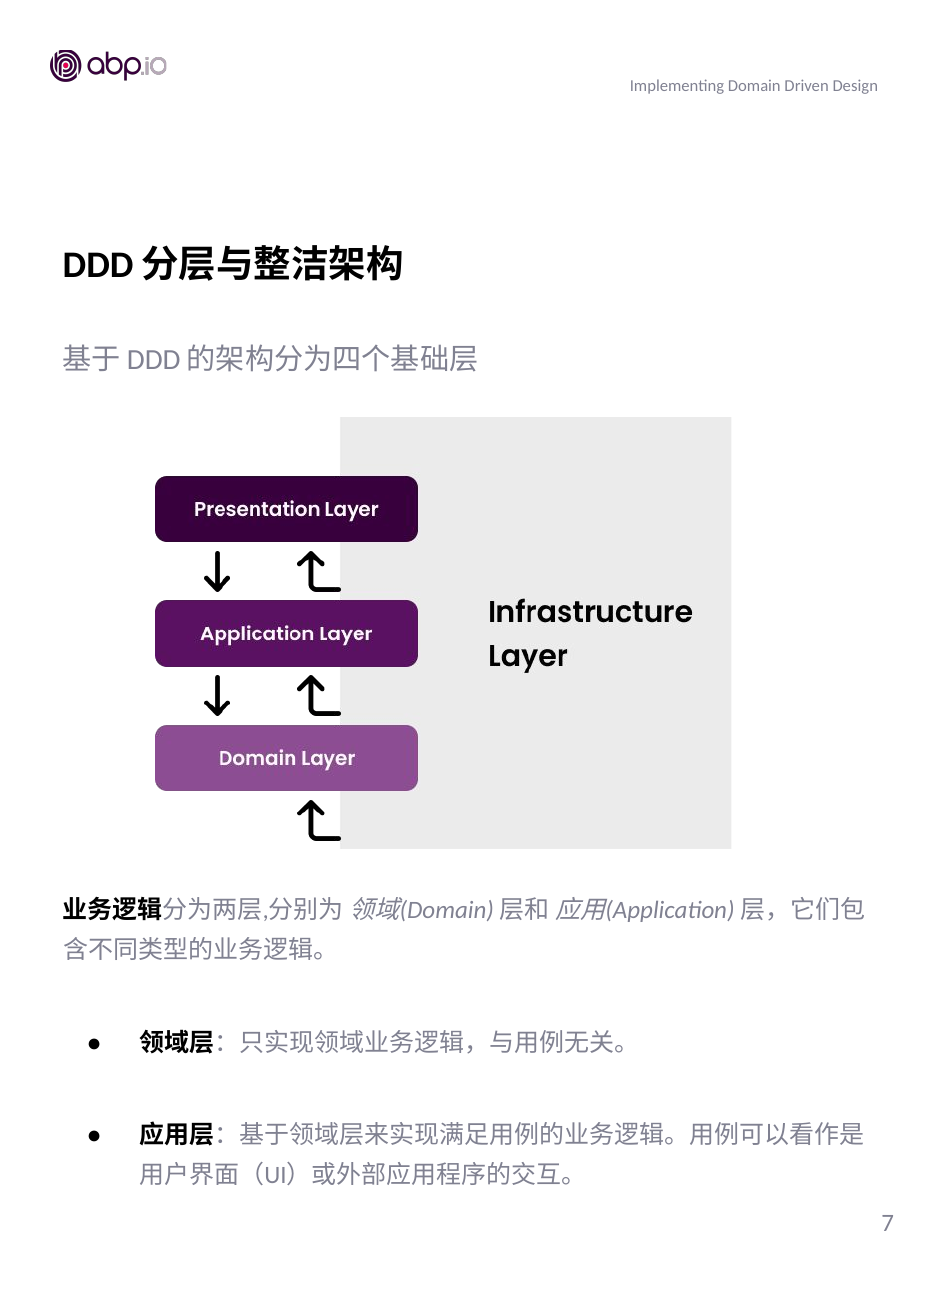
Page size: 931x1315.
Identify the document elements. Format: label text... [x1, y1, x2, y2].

text DDD分层与整洁架构 [62, 234, 879, 288]
text 业务逻辑分为两层,分别为 领域(Domain) 层和 应用(Application) 层，它们包含不同类型的业务逻辑。 [62, 890, 870, 966]
picture [50, 50, 167, 82]
list 领域层：只实现领域业务逻辑，与用例无关。 [86, 1023, 878, 1059]
text 基于DDD的架构分为四个基础层 [62, 336, 879, 378]
picture [155, 417, 732, 849]
list 应用层：基于领域层来实现满足用例的业务逻辑。用例可以看作是用户界面（UI）或外部应用程序的交互。 [86, 1114, 878, 1190]
